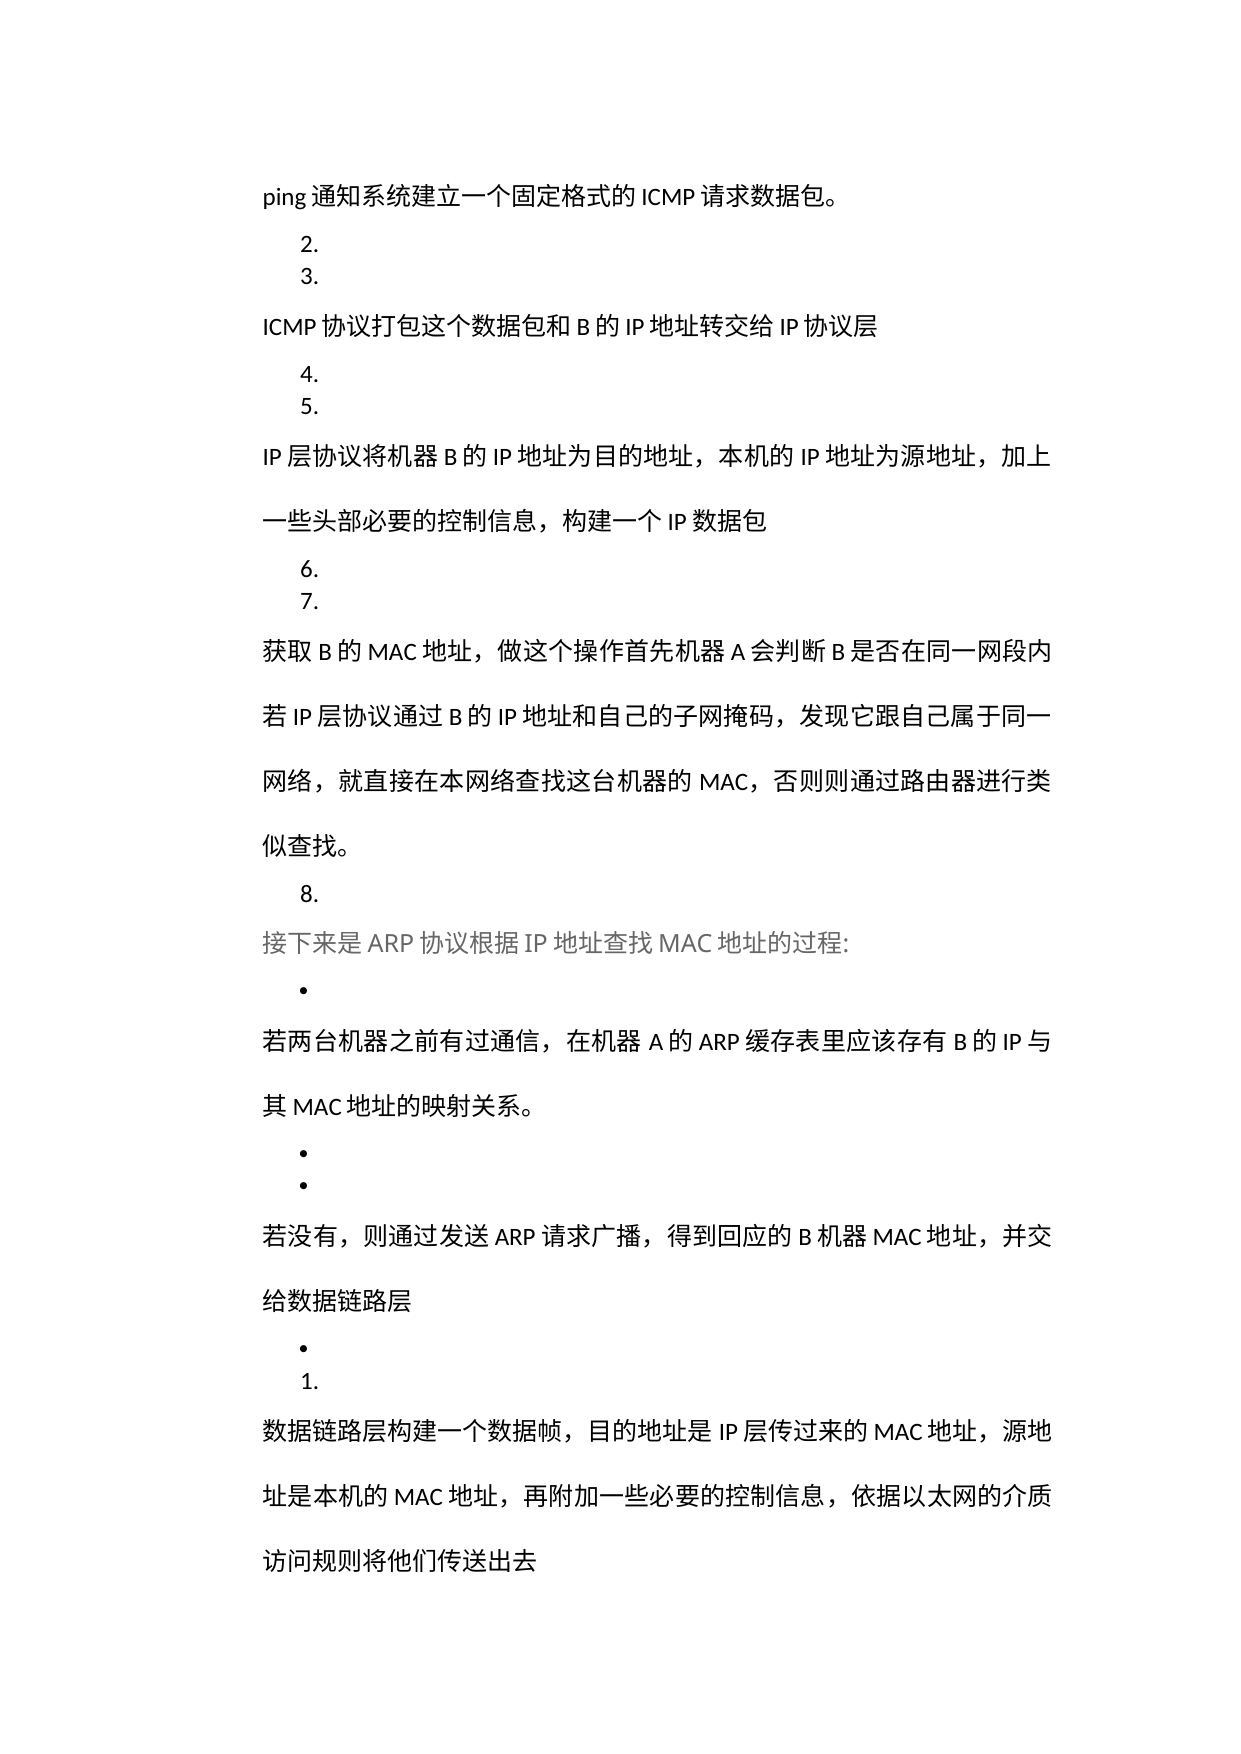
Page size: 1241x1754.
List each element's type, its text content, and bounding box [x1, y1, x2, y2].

text 获取B的MAC地址，做这个操作首先机器A会判断B是否在同一网段内，若IP层协议通过B的IP地址和自己的子网掩码，发现它跟自己属于同一网络，就直接在本网络查找这台机器的MAC，否则则通过路由器进行类似查找。 [262, 617, 1053, 877]
text ping通知系统建立一个固定格式的ICMP请求数据包。 [262, 162, 1053, 227]
text ICMP协议打包这个数据包和B的IP地址转交给IP协议层 [262, 292, 1053, 357]
text 若没有，则通过发送ARP请求广播，得到回应的B机器MAC地址，并交给数据链路层 [262, 1202, 1053, 1332]
text 接下来是ARP协议根据IP地址查找MAC地址的过程: [262, 909, 978, 974]
text 若两台机器之前有过通信，在机器A的ARP缓存表里应该存有B的IP与其MAC地址的映射关系。 [262, 1007, 1053, 1137]
text IP层协议将机器B的IP地址为目的地址，本机的IP地址为源地址，加上一些头部必要的控制信息，构建一个IP数据包 [262, 422, 1053, 552]
text 数据链路层构建一个数据帧，目的地址是IP层传过来的MAC地址，源地址是本机的MAC地址，再附加一些必要的控制信息，依据以太网的介质访问规则将他们传送出去 [262, 1397, 1053, 1592]
